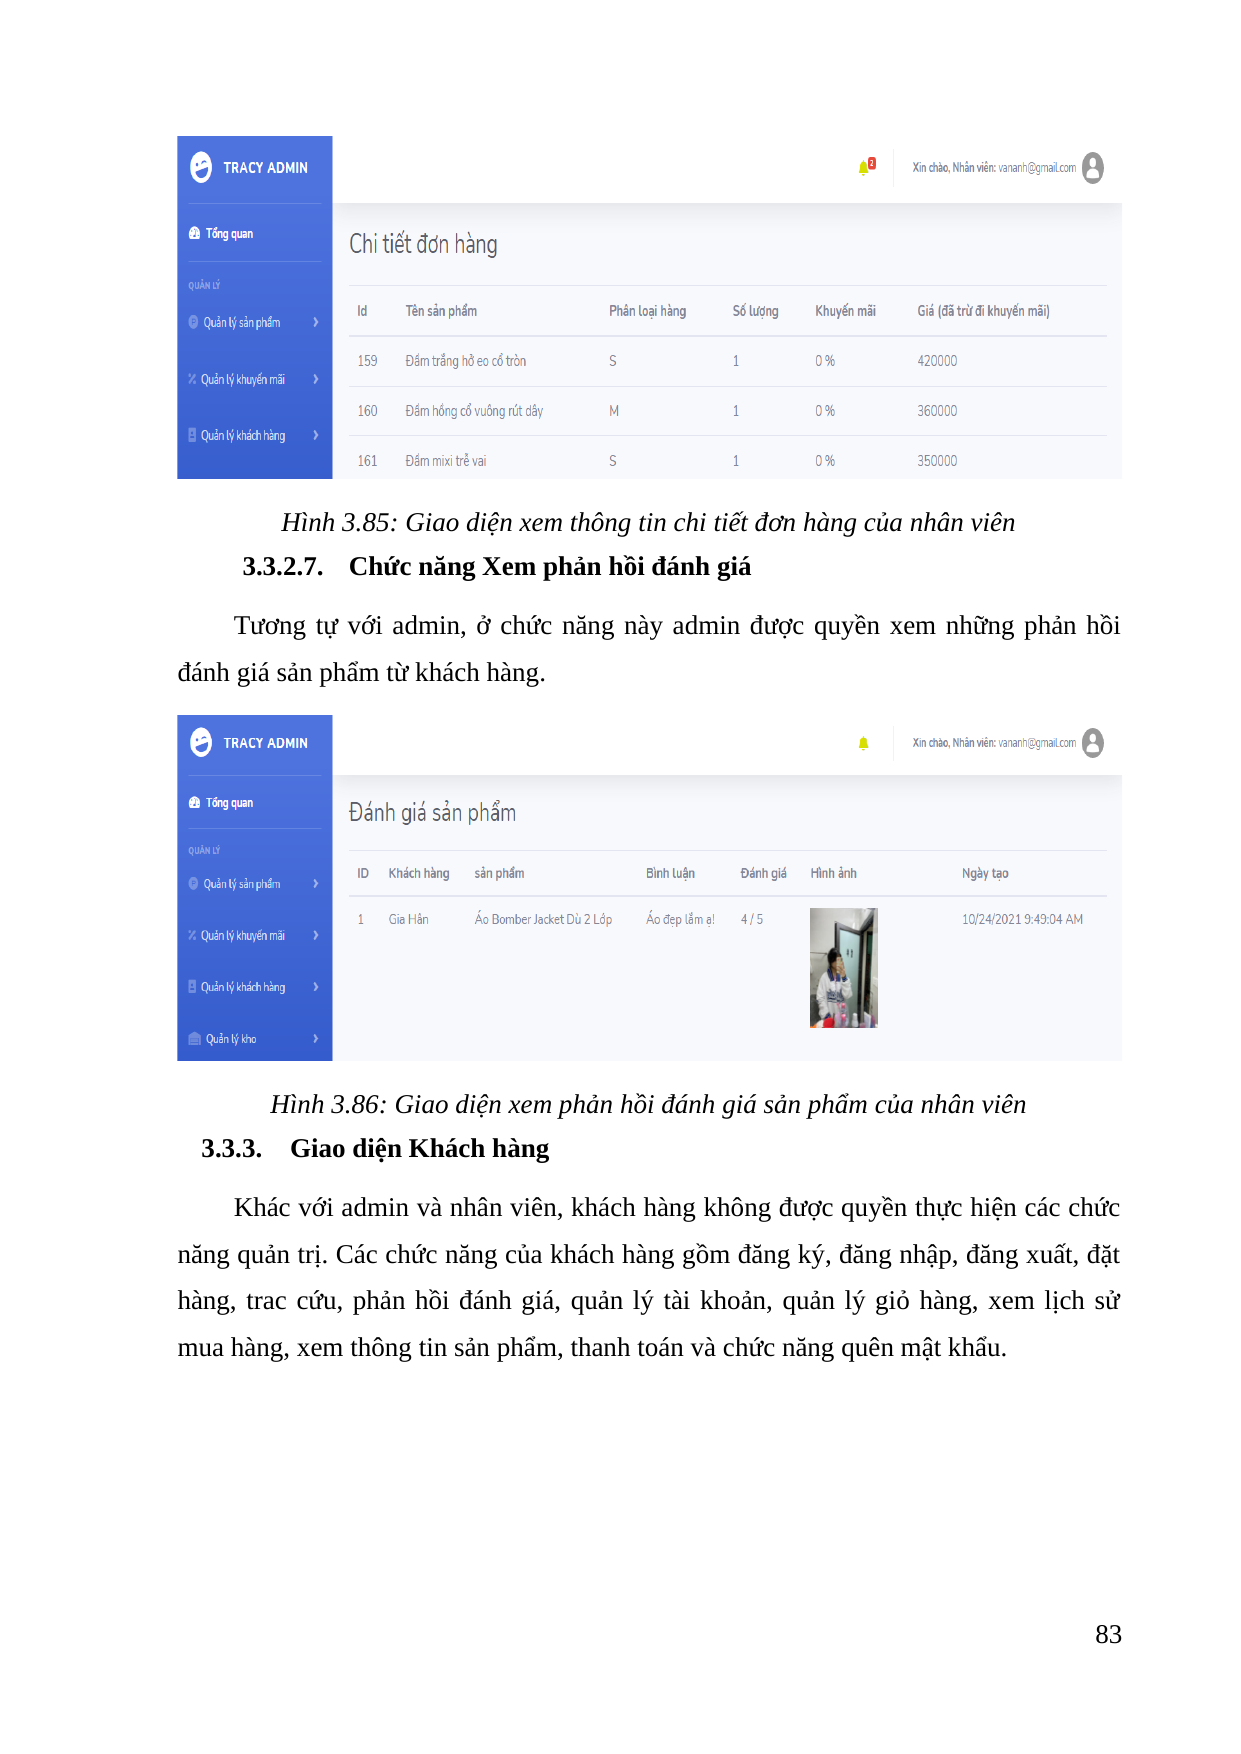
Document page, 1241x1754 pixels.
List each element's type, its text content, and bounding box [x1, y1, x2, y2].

subtitle Chức năng Xem phản hồi đánh giá [242, 550, 1122, 581]
subtitle Giao diện Khách hàng [201, 1132, 1122, 1163]
text Khác với admin và nhân viên, khách hàng không được quyền thực hiện các chức năng quản trị. Các chức năng của khách hàng gồm đăng ký, đăng nhập, đăng xuất, đặt hàng, trac cứu, phản hồi đánh giá, quản lý tài khoản, quản lý giỏ hàng, xem lịch sử mua hàng, xem thông tin sản phẩm, thanh toán và chức năng quên mật khẩu. [177, 1191, 1122, 1362]
text Tương tự với admin, ở chức năng này admin được quyền xem những phản hồi đánh giá sản phẩm từ khách hàng. [177, 609, 1122, 687]
picture [177, 136, 1123, 479]
picture [177, 715, 1123, 1061]
